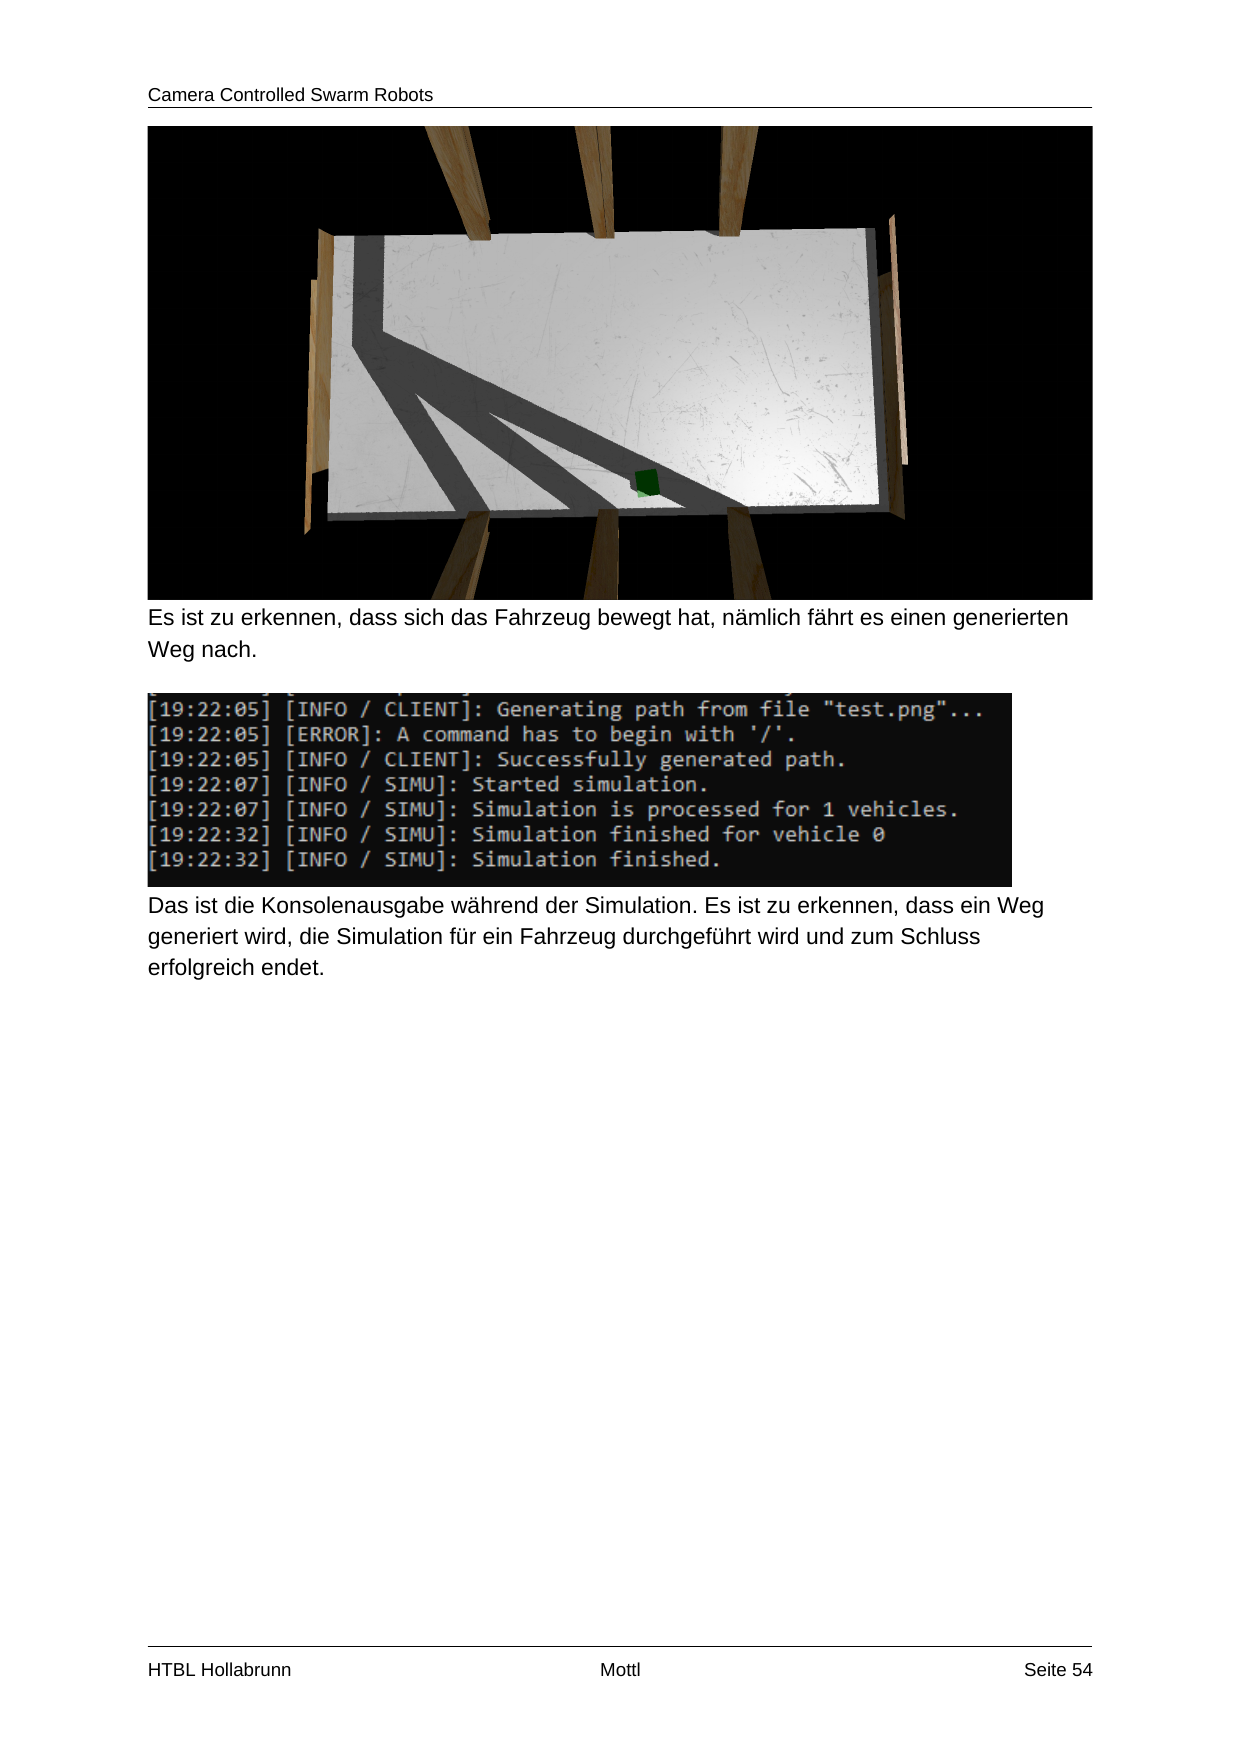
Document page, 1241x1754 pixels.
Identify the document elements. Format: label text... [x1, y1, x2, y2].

text Das ist die Konsolenausgabe während der Simulation. Es ist zu erkennen, dass ein Weg generiert wird, die Simulation für ein Fahrzeug durchgeführt wird und zum Schluss erfolgreich endet. [148, 887, 1092, 981]
text Es ist zu erkennen, dass sich das Fahrzeug bewegt hat, nämlich fährt es einen generierten Weg nach. [148, 600, 1092, 662]
picture [147, 126, 1093, 600]
picture [147, 693, 1012, 887]
